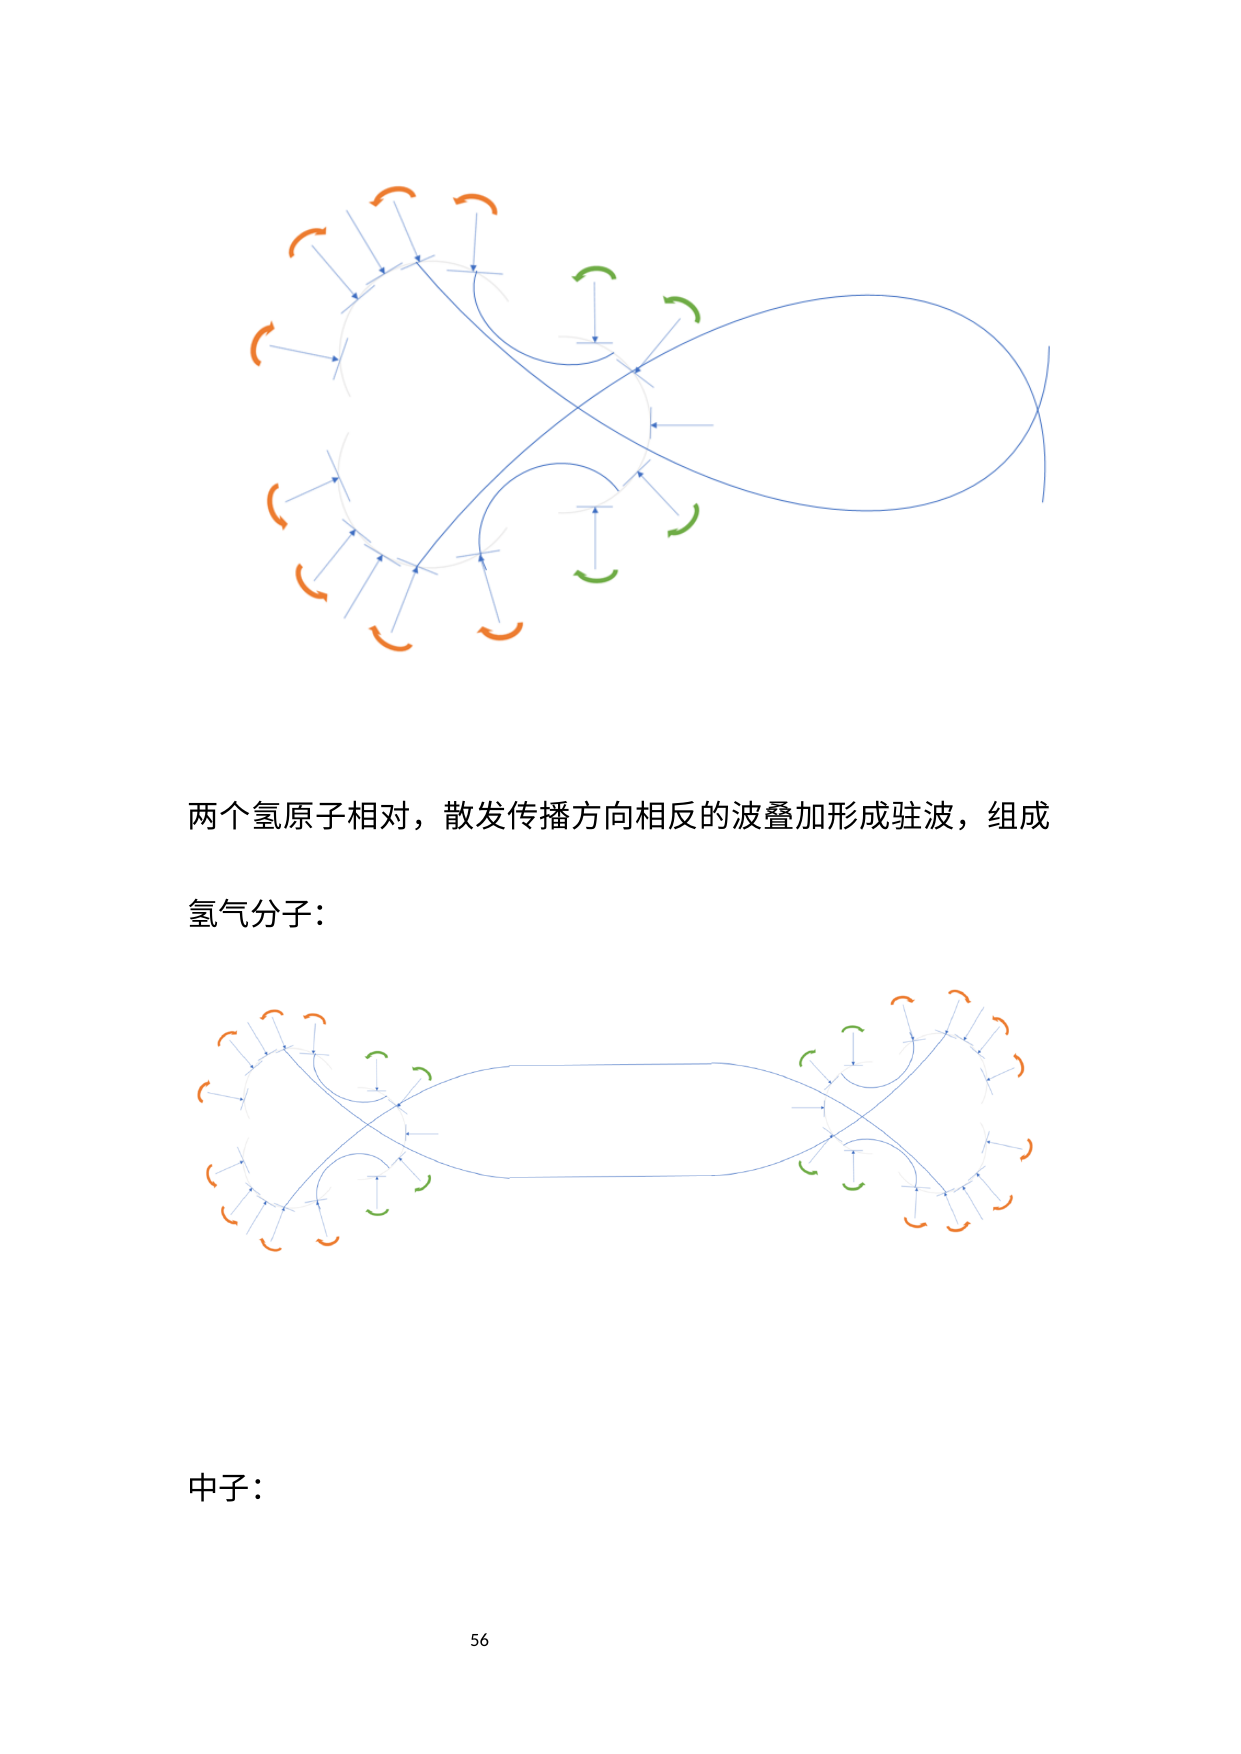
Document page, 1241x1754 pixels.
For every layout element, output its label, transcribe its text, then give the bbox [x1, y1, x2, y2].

text 中子： [187, 1453, 1053, 1518]
picture [187, 966, 1052, 1272]
list 两个氢原子相对，散发传播方向相反的波叠加形成驻波，组成氢气分子： [187, 782, 1053, 944]
picture [187, 162, 1053, 669]
